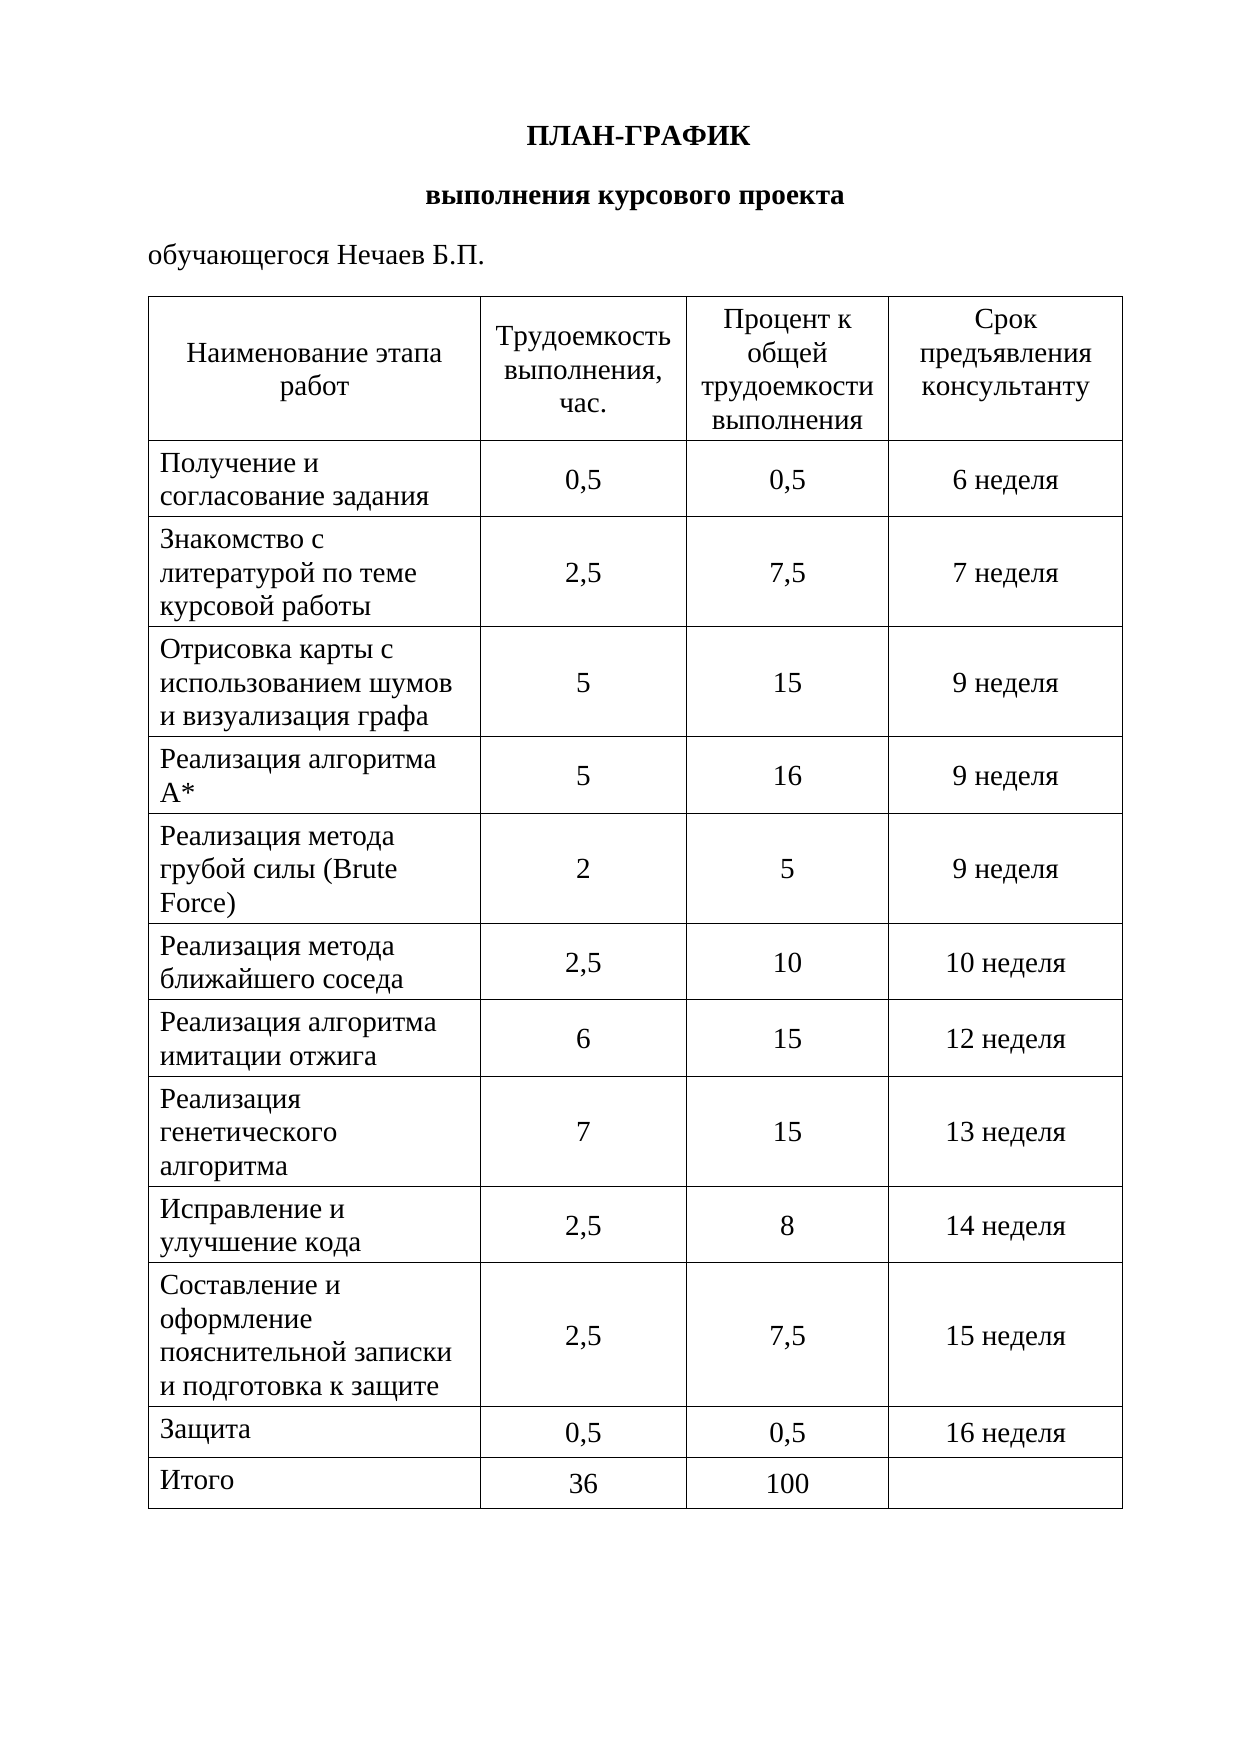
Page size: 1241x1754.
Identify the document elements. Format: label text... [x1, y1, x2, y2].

table_cell 36 [481, 1458, 686, 1508]
table_cell 2,5 [481, 1187, 686, 1262]
table_cell Реализация алгоритма имитации отжига [149, 1000, 480, 1076]
table_cell Реализация алгоритма А* [149, 737, 480, 813]
table_cell 0,5 [481, 441, 686, 516]
text выполнения курсового проекта [148, 177, 1122, 211]
table_cell 0,5 [687, 1407, 888, 1457]
table_cell Получение и согласование задания [149, 441, 480, 516]
table_cell Реализация метода ближайшего соседа [149, 924, 480, 999]
table_cell 9 неделя [889, 814, 1122, 923]
table_cell 5 [481, 737, 686, 813]
table_cell 2 [481, 814, 686, 923]
table_cell 5 [687, 814, 888, 923]
table_cell Защита [149, 1407, 480, 1457]
table_cell Реализация метода грубой силы (Brute Force) [149, 814, 480, 923]
table_cell 0,5 [481, 1407, 686, 1457]
table_header Трудоемкость выполнения, час. [481, 297, 686, 440]
table_cell 7 [481, 1077, 686, 1186]
table_cell 2,5 [481, 1263, 686, 1406]
table_cell 15 [687, 1000, 888, 1076]
table_cell 6 [481, 1000, 686, 1076]
table_header Процент к общей трудоемкости выполнения [687, 297, 888, 440]
table_cell [889, 1458, 1122, 1508]
table_cell 15 [687, 627, 888, 736]
table_cell 13 неделя [889, 1077, 1122, 1186]
table_cell 10 [687, 924, 888, 999]
table_cell Отрисовка карты с использованием шумов и визуализация графа [149, 627, 480, 736]
table_cell 7,5 [687, 1263, 888, 1406]
table_cell 0,5 [687, 441, 888, 516]
table_cell 14 неделя [889, 1187, 1122, 1262]
table_cell 8 [687, 1187, 888, 1262]
table_cell 6 неделя [889, 441, 1122, 516]
table_cell 9 неделя [889, 737, 1122, 813]
table_cell 16 неделя [889, 1407, 1122, 1457]
table_cell 7,5 [687, 517, 888, 626]
table_cell 2,5 [481, 924, 686, 999]
table_cell Исправление и улучшение кода [149, 1187, 480, 1262]
table_cell Итого [149, 1458, 480, 1508]
table_cell 12 неделя [889, 1000, 1122, 1076]
table_cell 9 неделя [889, 627, 1122, 736]
table_cell 2,5 [481, 517, 686, 626]
table_cell 100 [687, 1458, 888, 1508]
table_cell Реализация генетического алгоритма [149, 1077, 480, 1186]
text ПЛАН-ГРАФИК [148, 118, 1122, 152]
table_cell 16 [687, 737, 888, 813]
table_cell 5 [481, 627, 686, 736]
table_cell Составление и оформление пояснительной записки и подготовка к защите [149, 1263, 480, 1406]
table_cell 15 [687, 1077, 888, 1186]
table_cell 10 неделя [889, 924, 1122, 999]
text обучающегося Нечаев Б.П. [148, 237, 1122, 270]
table_header Срок предъявления консультанту [889, 297, 1122, 440]
table_cell 7 неделя [889, 517, 1122, 626]
table_header Наименование этапа работ [149, 297, 480, 440]
table_cell Знакомство с литературой по теме курсовой работы [149, 517, 480, 626]
table_cell 15 неделя [889, 1263, 1122, 1406]
